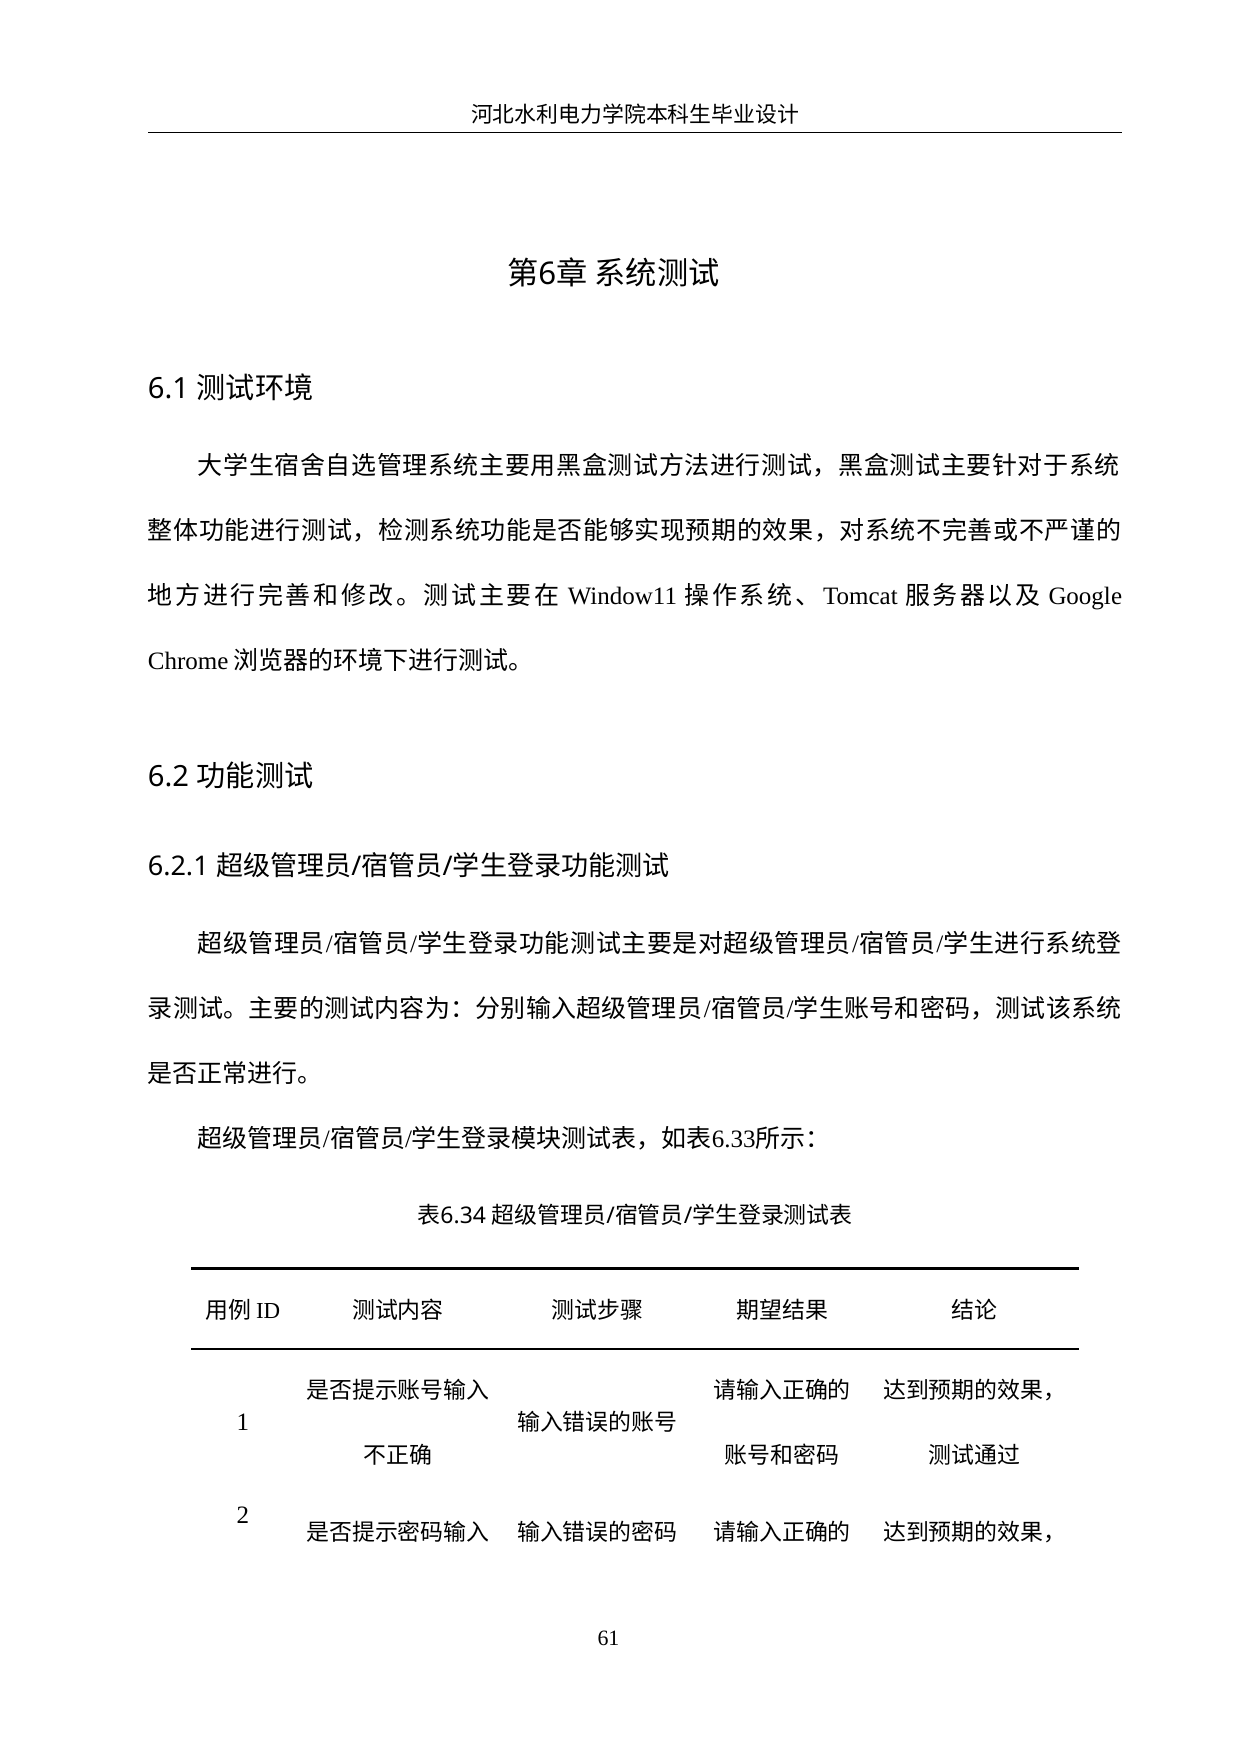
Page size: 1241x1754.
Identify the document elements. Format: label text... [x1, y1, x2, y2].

table_cell 请输入正确的账号和密码 [693, 1350, 870, 1492]
subtitle 系统测试 [148, 239, 1122, 304]
table_header 期望结果 [693, 1270, 870, 1348]
text 大学生宿舍自选管理系统主要用黑盒测试方法进行测试，黑盒测试主要针对于系统整体功能进行测试，检测系统功能是否能够实现预期的效果，对系统不完善或不严谨的地方进行完善和修改。测试主要在Window11操作系统、Tomcat服务器以及Google Chrome浏览器的环境下进行测试。 [148, 431, 1122, 691]
table_cell 2 [191, 1492, 294, 1570]
subtitle 测试环境 [148, 354, 1122, 419]
table_cell 输入错误的密码 [501, 1492, 693, 1570]
subtitle 功能测试 [148, 741, 1122, 806]
subtitle 超级管理员/宿管员/学生登录功能测试 [148, 831, 1122, 896]
table_header 结论 [870, 1270, 1079, 1348]
table_cell 是否提示账号输入不正确 [294, 1350, 501, 1492]
table_cell 达到预期的效果，测试通过 [870, 1350, 1079, 1492]
text 超级管理员/宿管员/学生登录功能测试主要是对超级管理员/宿管员/学生进行系统登录测试。主要的测试内容为：分别输入超级管理员/宿管员/学生账号和密码，测试该系统是否正常进行。 [148, 909, 1122, 1104]
table_cell 是否提示密码输入不正确 [294, 1492, 501, 1570]
table_cell 1 [191, 1350, 294, 1492]
table_cell 请输入正确的账号和密码 [693, 1492, 870, 1570]
table_header 测试步骤 [501, 1270, 693, 1348]
table_cell 输入错误的账号 [501, 1350, 693, 1492]
table_cell 达到预期的效果，测试通过 [870, 1492, 1079, 1570]
table_header 用例ID [191, 1270, 294, 1348]
table_header 测试内容 [294, 1270, 501, 1348]
